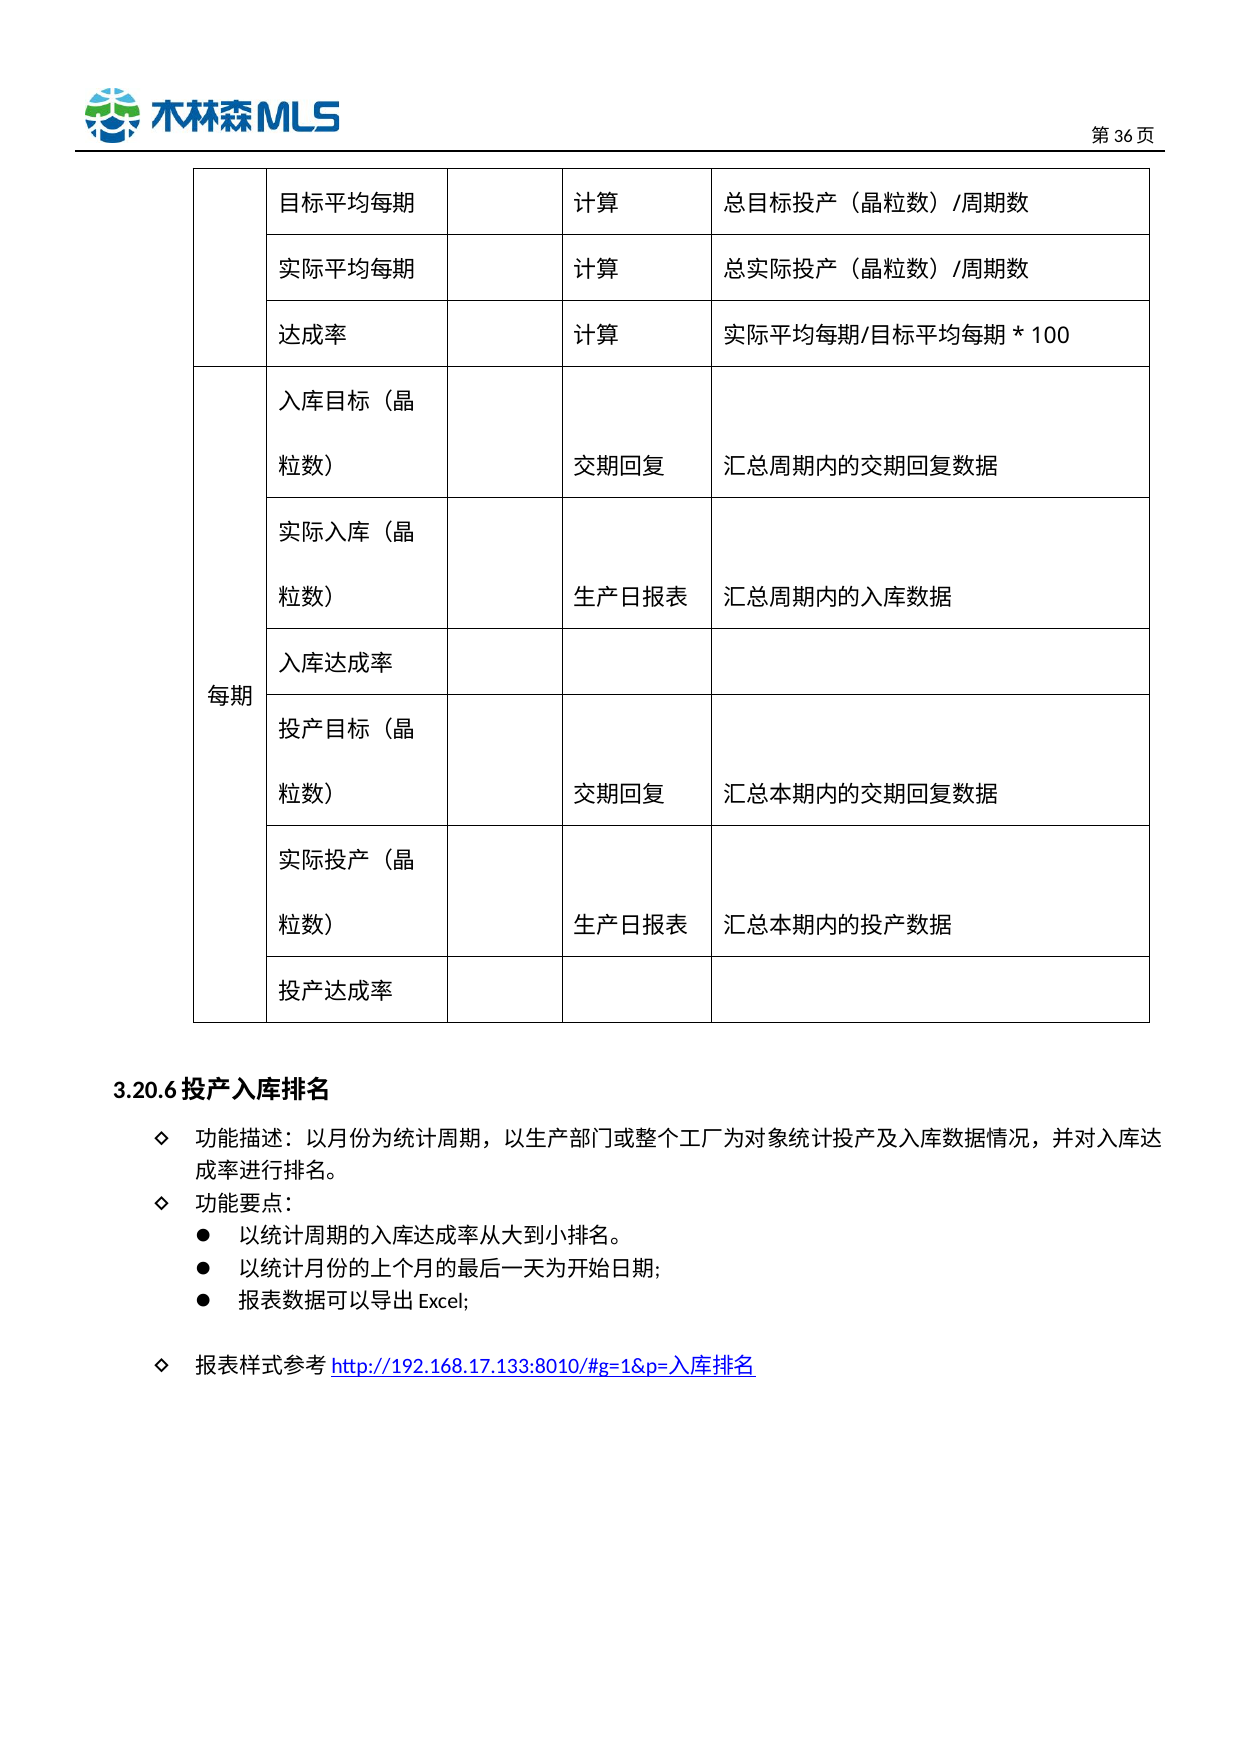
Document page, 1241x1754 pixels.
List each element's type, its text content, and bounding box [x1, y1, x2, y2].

table_cell 总实际投产（晶粒数）/周期数 [712, 235, 1149, 300]
table_cell [448, 169, 562, 234]
list 以统计周期的入库达成率从大到小排名。 [195, 1218, 1165, 1251]
table_cell 交期回复 [563, 695, 711, 825]
table_cell [448, 498, 562, 628]
table_cell 实际平均每期/目标平均每期 * 100 [712, 301, 1149, 366]
table_cell 投产达成率 [267, 957, 447, 1022]
table_cell [448, 826, 562, 956]
text 3.20.6投产入库排名 [75, 1056, 1165, 1121]
table_cell [448, 957, 562, 1022]
table_cell 达成率 [267, 301, 447, 366]
table_cell 计算 [563, 169, 711, 234]
table_cell 交期回复 [563, 367, 711, 497]
list 以统计月份的上个月的最后一天为开始日期; [195, 1251, 1165, 1283]
list 功能描述：以月份为统计周期，以生产部门或整个工厂为对象统计投产及入库数据情况，并对入库达成率进行排名。 [152, 1121, 1165, 1186]
table_cell 计算 [563, 235, 711, 300]
table_cell 生产日报表 [563, 826, 711, 956]
table_cell 汇总本期内的交期回复数据 [712, 695, 1149, 825]
table_cell [448, 695, 562, 825]
list 报表样式参考http://192.168.17.133:8010/#g=1&p=入库排名 [152, 1348, 1165, 1381]
table_cell 总目标投产（晶粒数）/周期数 [712, 169, 1149, 234]
table_cell [712, 629, 1149, 694]
table_cell 生产日报表 [563, 498, 711, 628]
list 功能要点： [152, 1186, 1165, 1218]
table_cell [563, 957, 711, 1022]
table_cell [563, 629, 711, 694]
table_cell 汇总本期内的投产数据 [712, 826, 1149, 956]
table_cell 汇总周期内的交期回复数据 [712, 367, 1149, 497]
table_cell 实际入库（晶粒数） [267, 498, 447, 628]
table_cell 每期 [194, 367, 266, 1022]
list 报表数据可以导出Excel; [195, 1283, 1165, 1316]
table_cell [712, 957, 1149, 1022]
table_cell [448, 367, 562, 497]
table_cell [448, 301, 562, 366]
table_cell 目标平均每期 [267, 169, 447, 234]
table_cell 投产目标（晶粒数） [267, 695, 447, 825]
table_cell [448, 629, 562, 694]
table_cell 汇总周期内的入库数据 [712, 498, 1149, 628]
table_cell 实际投产（晶粒数） [267, 826, 447, 956]
table_cell [448, 235, 562, 300]
table_cell 入库目标（晶粒数） [267, 367, 447, 497]
picture [85, 88, 340, 143]
table_cell 实际平均每期 [267, 235, 447, 300]
table_cell 入库达成率 [267, 629, 447, 694]
table_cell 计算 [563, 301, 711, 366]
